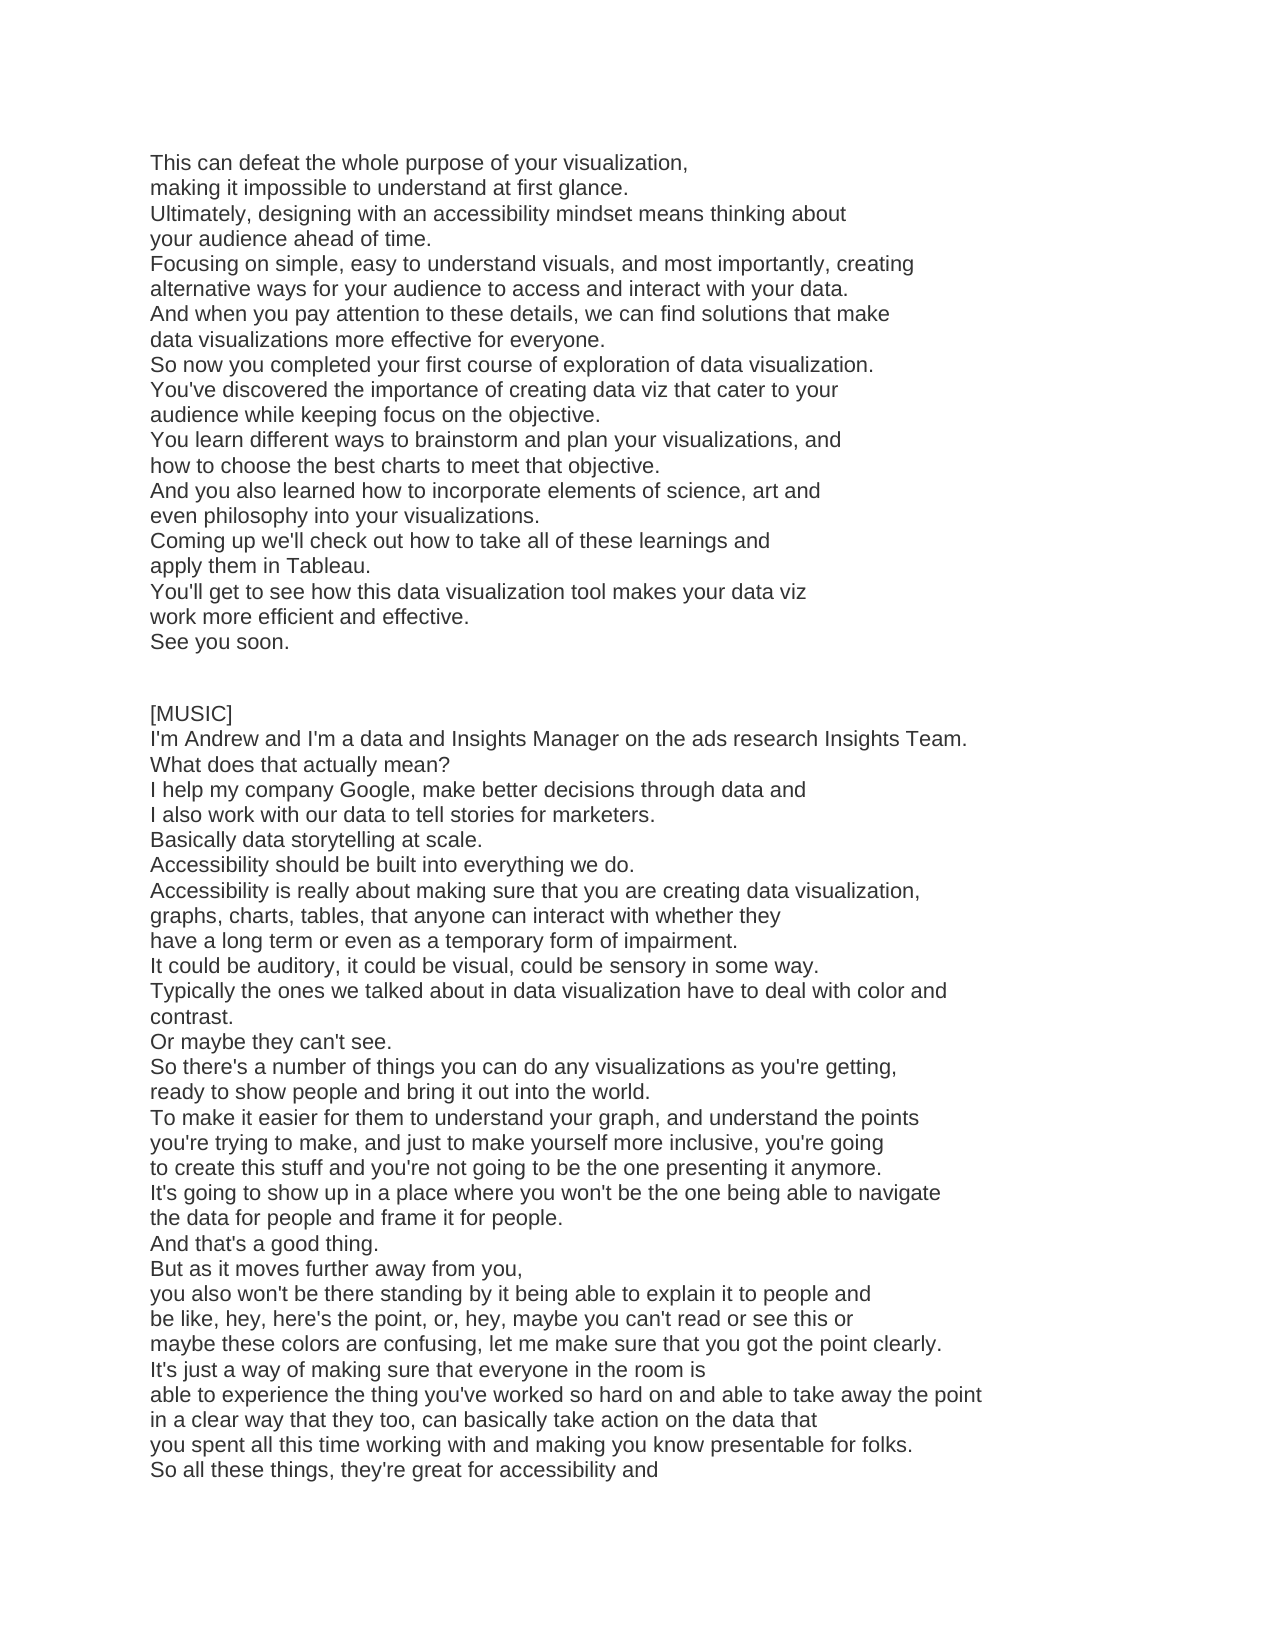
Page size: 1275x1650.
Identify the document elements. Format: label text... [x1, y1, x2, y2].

text I'm Andrew and I'm a data and Insights Manager on the ads research Insights Team. [150, 726, 1125, 751]
text Focusing on simple, easy to understand visuals, and most importantly, creating [150, 251, 1125, 276]
text It's just a way of making sure that everyone in the room is [150, 1356, 1125, 1382]
text See you soon. [150, 629, 1125, 654]
text making it impossible to understand at first glance. [150, 175, 1125, 200]
text maybe these colors are confusing, let me make sure that you got the point clearly. [150, 1331, 1125, 1356]
text Accessibility should be built into everything we do. [150, 852, 1125, 877]
text And when you pay attention to these details, we can find solutions that make [150, 301, 1125, 326]
text Or maybe they can't see. [150, 1029, 1125, 1054]
text you also won't be there standing by it being able to explain it to people and [150, 1281, 1125, 1306]
text contrast. [150, 1003, 1125, 1029]
text even philosophy into your visualizations. [150, 503, 1125, 528]
text work more efficient and effective. [150, 604, 1125, 629]
text data visualizations more effective for everyone. [150, 326, 1125, 352]
text I help my company Google, make better decisions through data and [150, 777, 1125, 802]
text You'll get to see how this data visualization tool makes your data viz [150, 578, 1125, 604]
text able to experience the thing you've worked so hard on and able to take away the point [150, 1382, 1125, 1407]
text graphs, charts, tables, that anyone can interact with whether they [150, 903, 1125, 928]
text To make it easier for them to understand your graph, and understand the points [150, 1104, 1125, 1129]
text Accessibility is really about making sure that you are creating data visualization, [150, 877, 1125, 903]
text What does that actually mean? [150, 751, 1125, 777]
text I also work with our data to tell stories for marketers. [150, 802, 1125, 827]
text alternative ways for your audience to access and interact with your data. [150, 276, 1125, 301]
text So there's a number of things you can do any visualizations as you're getting, [150, 1054, 1125, 1079]
text the data for people and frame it for people. [150, 1205, 1125, 1230]
text Typically the ones we talked about in data visualization have to deal with color and [150, 978, 1125, 1003]
text in a clear way that they too, can basically take action on the data that [150, 1407, 1125, 1432]
text Coming up we'll check out how to take all of these learnings and [150, 528, 1125, 553]
text you spent all this time working with and making you know presentable for folks. [150, 1432, 1125, 1457]
text to create this stuff and you're not going to be the one presenting it anymore. [150, 1155, 1125, 1180]
text So now you completed your first course of exploration of data visualization. [150, 352, 1125, 377]
text This can defeat the whole purpose of your visualization, [150, 150, 1125, 175]
text Basically data storytelling at scale. [150, 827, 1125, 852]
text It could be auditory, it could be visual, could be sensory in some way. [150, 953, 1125, 978]
text You've discovered the importance of creating data viz that cater to your [150, 377, 1125, 402]
text But as it moves further away from you, [150, 1256, 1125, 1281]
text your audience ahead of time. [150, 226, 1125, 251]
text It's going to show up in a place where you won't be the one being able to navigate [150, 1180, 1125, 1205]
text you're trying to make, and just to make yourself more inclusive, you're going [150, 1129, 1125, 1155]
text have a long term or even as a temporary form of impairment. [150, 928, 1125, 953]
text And you also learned how to incorporate elements of science, art and [150, 478, 1125, 503]
text audience while keeping focus on the objective. [150, 402, 1125, 427]
text So all these things, they're great for accessibility and [150, 1457, 1125, 1482]
text ready to show people and bring it out into the world. [150, 1079, 1125, 1104]
text apply them in Tableau. [150, 553, 1125, 578]
text Ultimately, designing with an accessibility mindset means thinking about [150, 200, 1125, 226]
text And that's a good thing. [150, 1230, 1125, 1256]
text be like, hey, here's the point, or, hey, maybe you can't read or see this or [150, 1306, 1125, 1331]
text You learn different ways to brainstorm and plan your visualizations, and [150, 427, 1125, 452]
text how to choose the best charts to meet that objective. [150, 452, 1125, 478]
text [MUSIC] [150, 701, 1125, 726]
